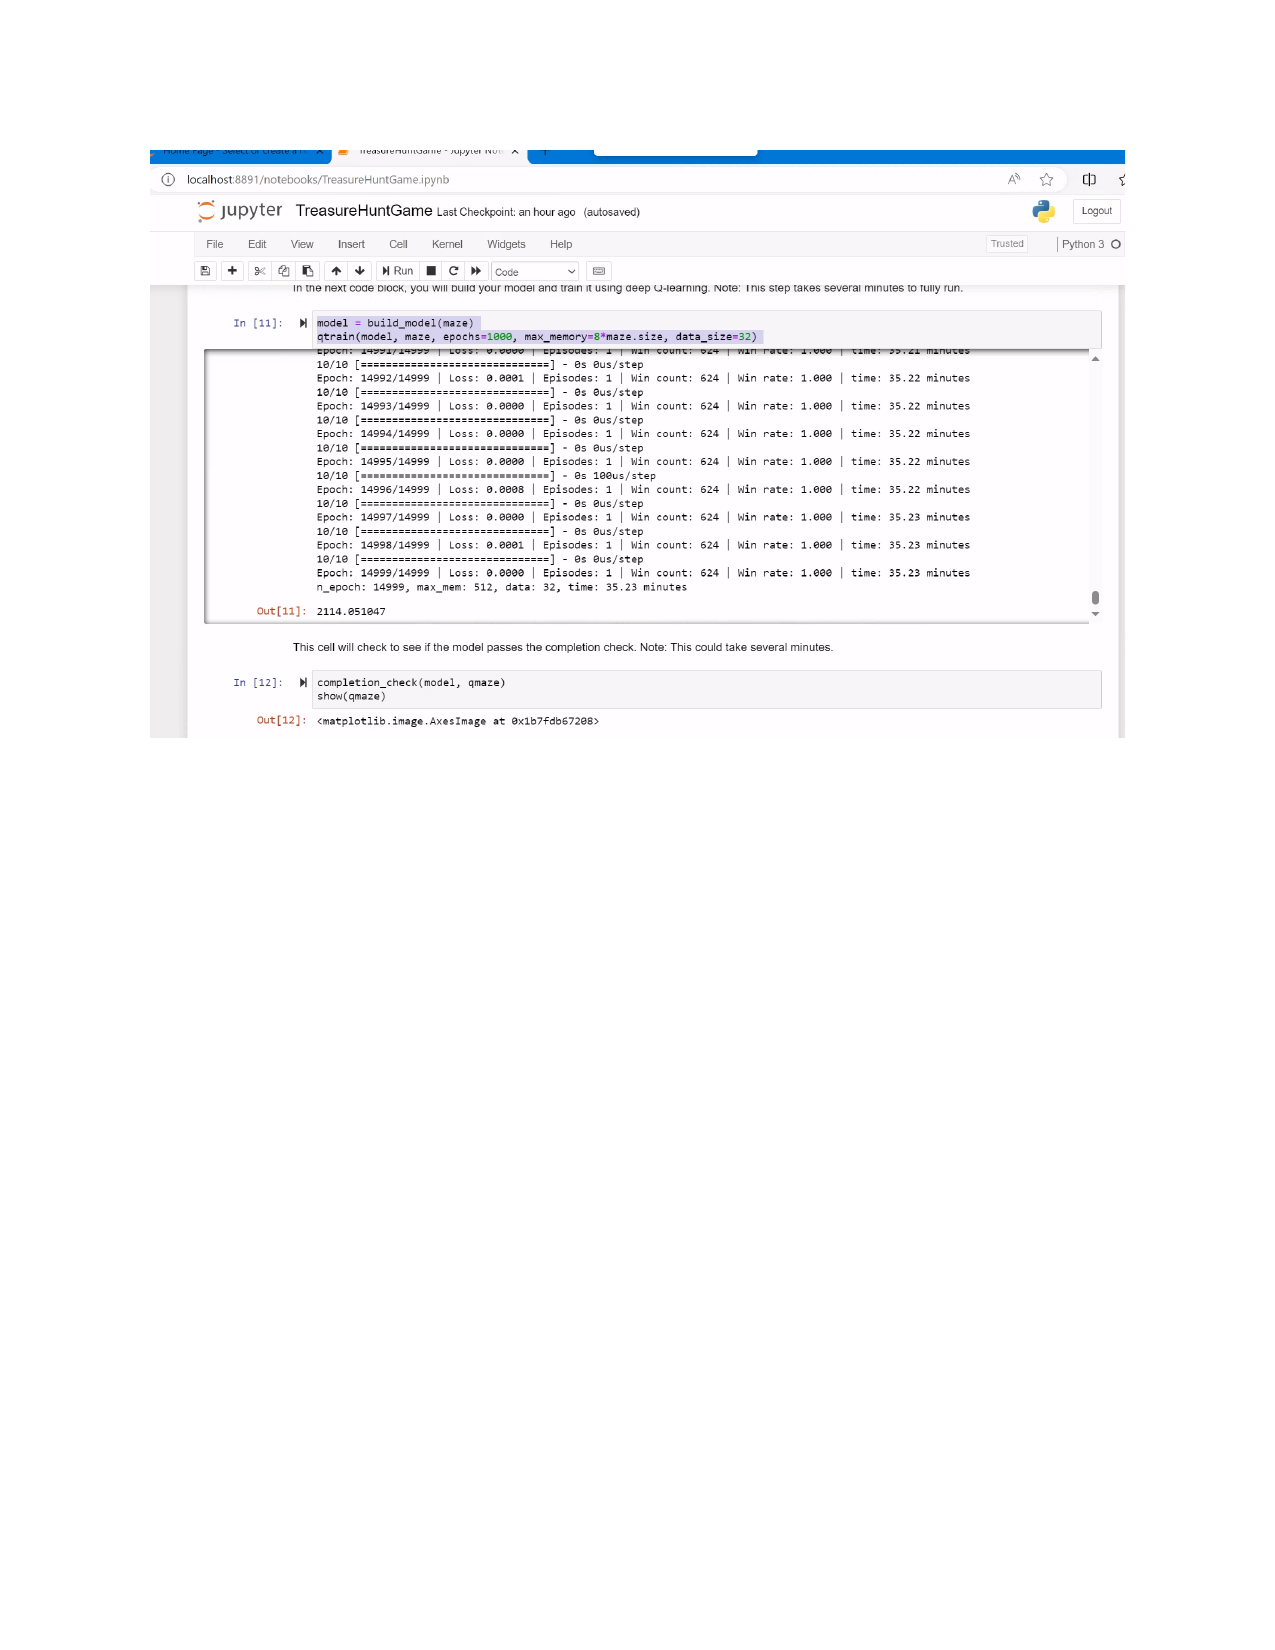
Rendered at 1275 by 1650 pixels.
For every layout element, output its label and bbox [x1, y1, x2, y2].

picture [150, 150, 1125, 738]
